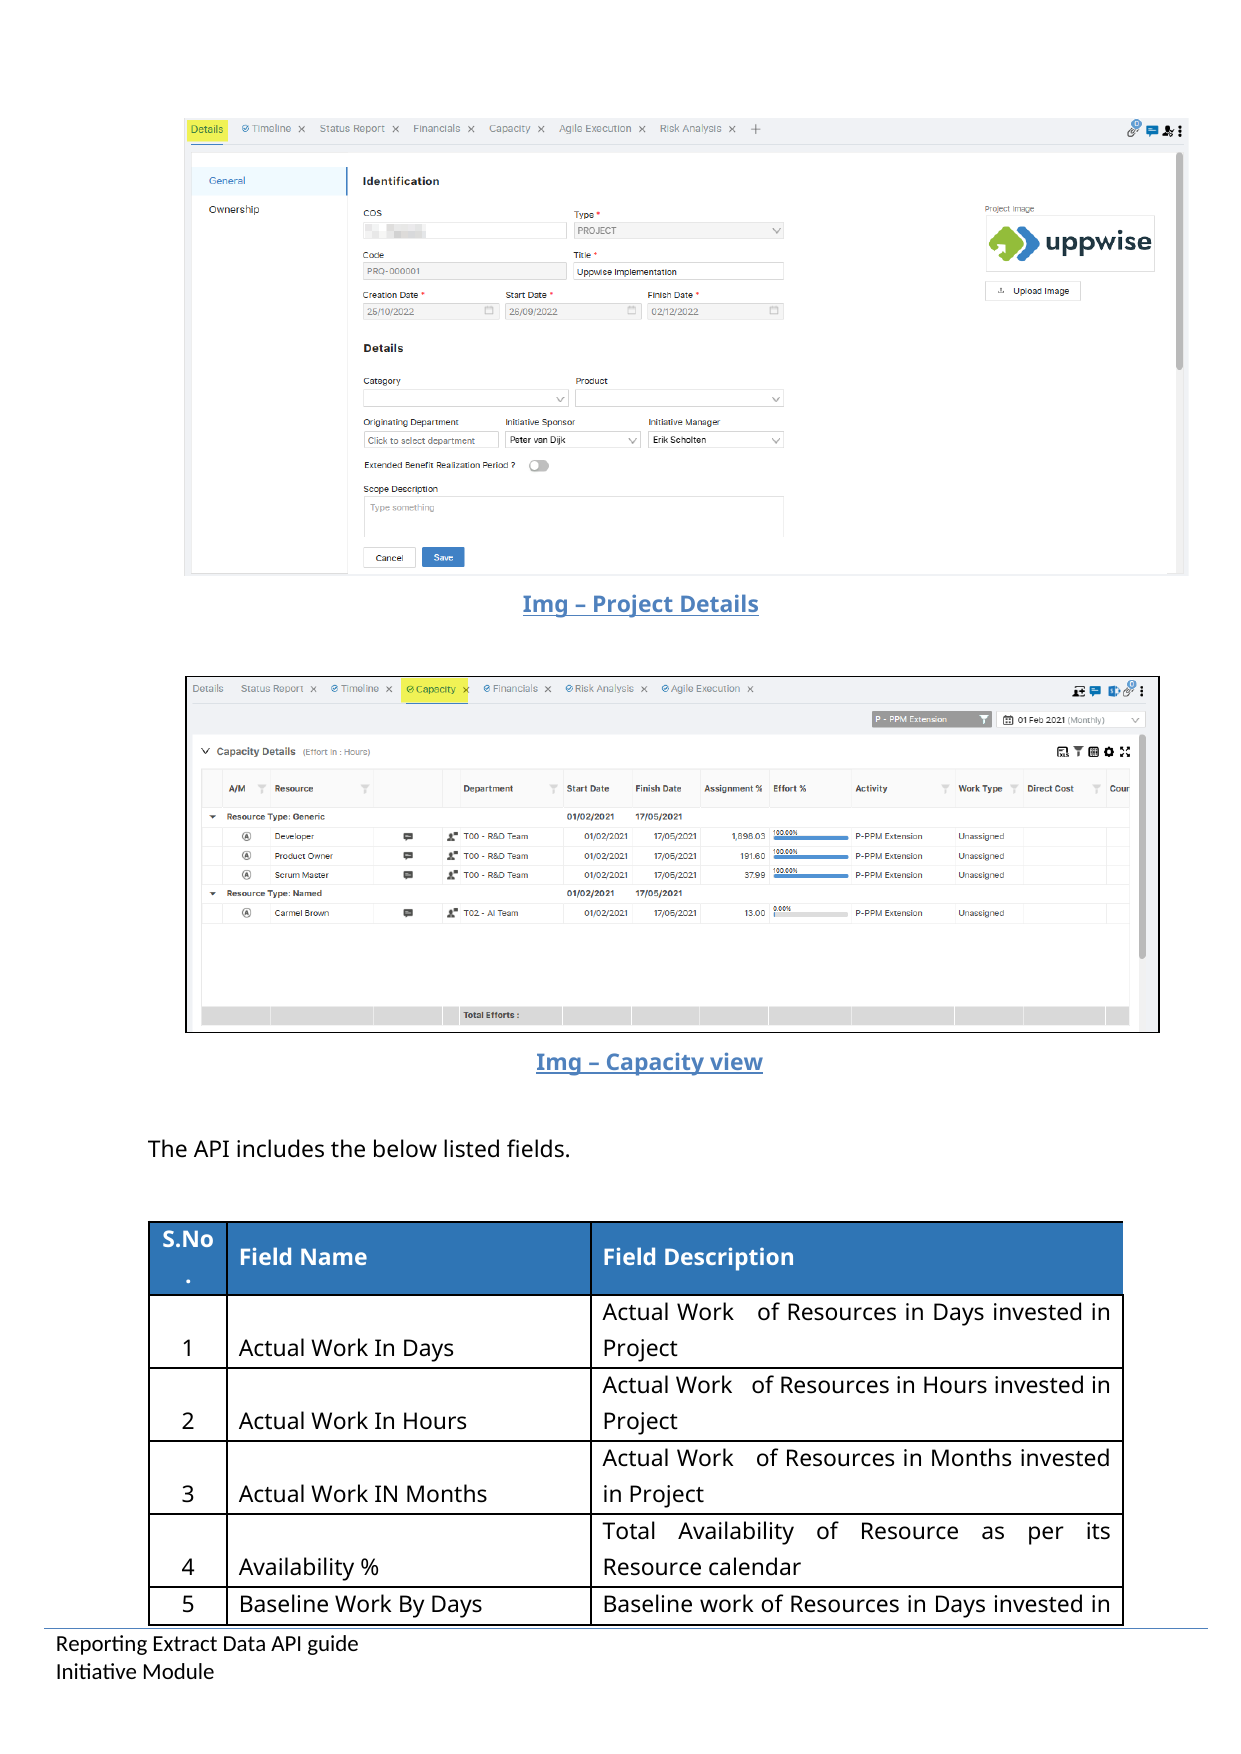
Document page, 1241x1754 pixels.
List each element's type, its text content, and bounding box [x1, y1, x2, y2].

table_cell 5 [150, 1588, 226, 1623]
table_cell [228, 1588, 590, 1623]
table_cell 2 [150, 1369, 226, 1440]
table_cell 1 [150, 1296, 226, 1367]
table_cell Actual Work In Hours [228, 1369, 590, 1440]
table_cell Actual Work of Resources in Months invested in Project [592, 1442, 1122, 1513]
table_cell Actual Work In Days [228, 1296, 590, 1367]
table_header Field Description [592, 1223, 1123, 1294]
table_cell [592, 1588, 1122, 1623]
text The API includes the below listed fields. [148, 1133, 1152, 1164]
table_header Field Name [228, 1223, 590, 1294]
table_cell 4 [150, 1515, 226, 1586]
table_header S.No. [150, 1223, 226, 1294]
picture [184, 118, 1189, 576]
text Img – Capacity view [148, 1046, 1152, 1077]
table_cell Total Availability of Resource as per its Resource calendar [592, 1515, 1122, 1586]
table_cell Actual Work of Resources in Days invested in Project [592, 1296, 1122, 1367]
text Img – Project Details [448, 588, 1152, 619]
picture [187, 677, 1158, 1032]
table_cell Actual Work IN Months [228, 1442, 590, 1513]
table_cell Availability % [228, 1515, 590, 1586]
table_cell Actual Work of Resources in Hours invested in Project [592, 1369, 1122, 1440]
table_cell 3 [150, 1442, 226, 1513]
